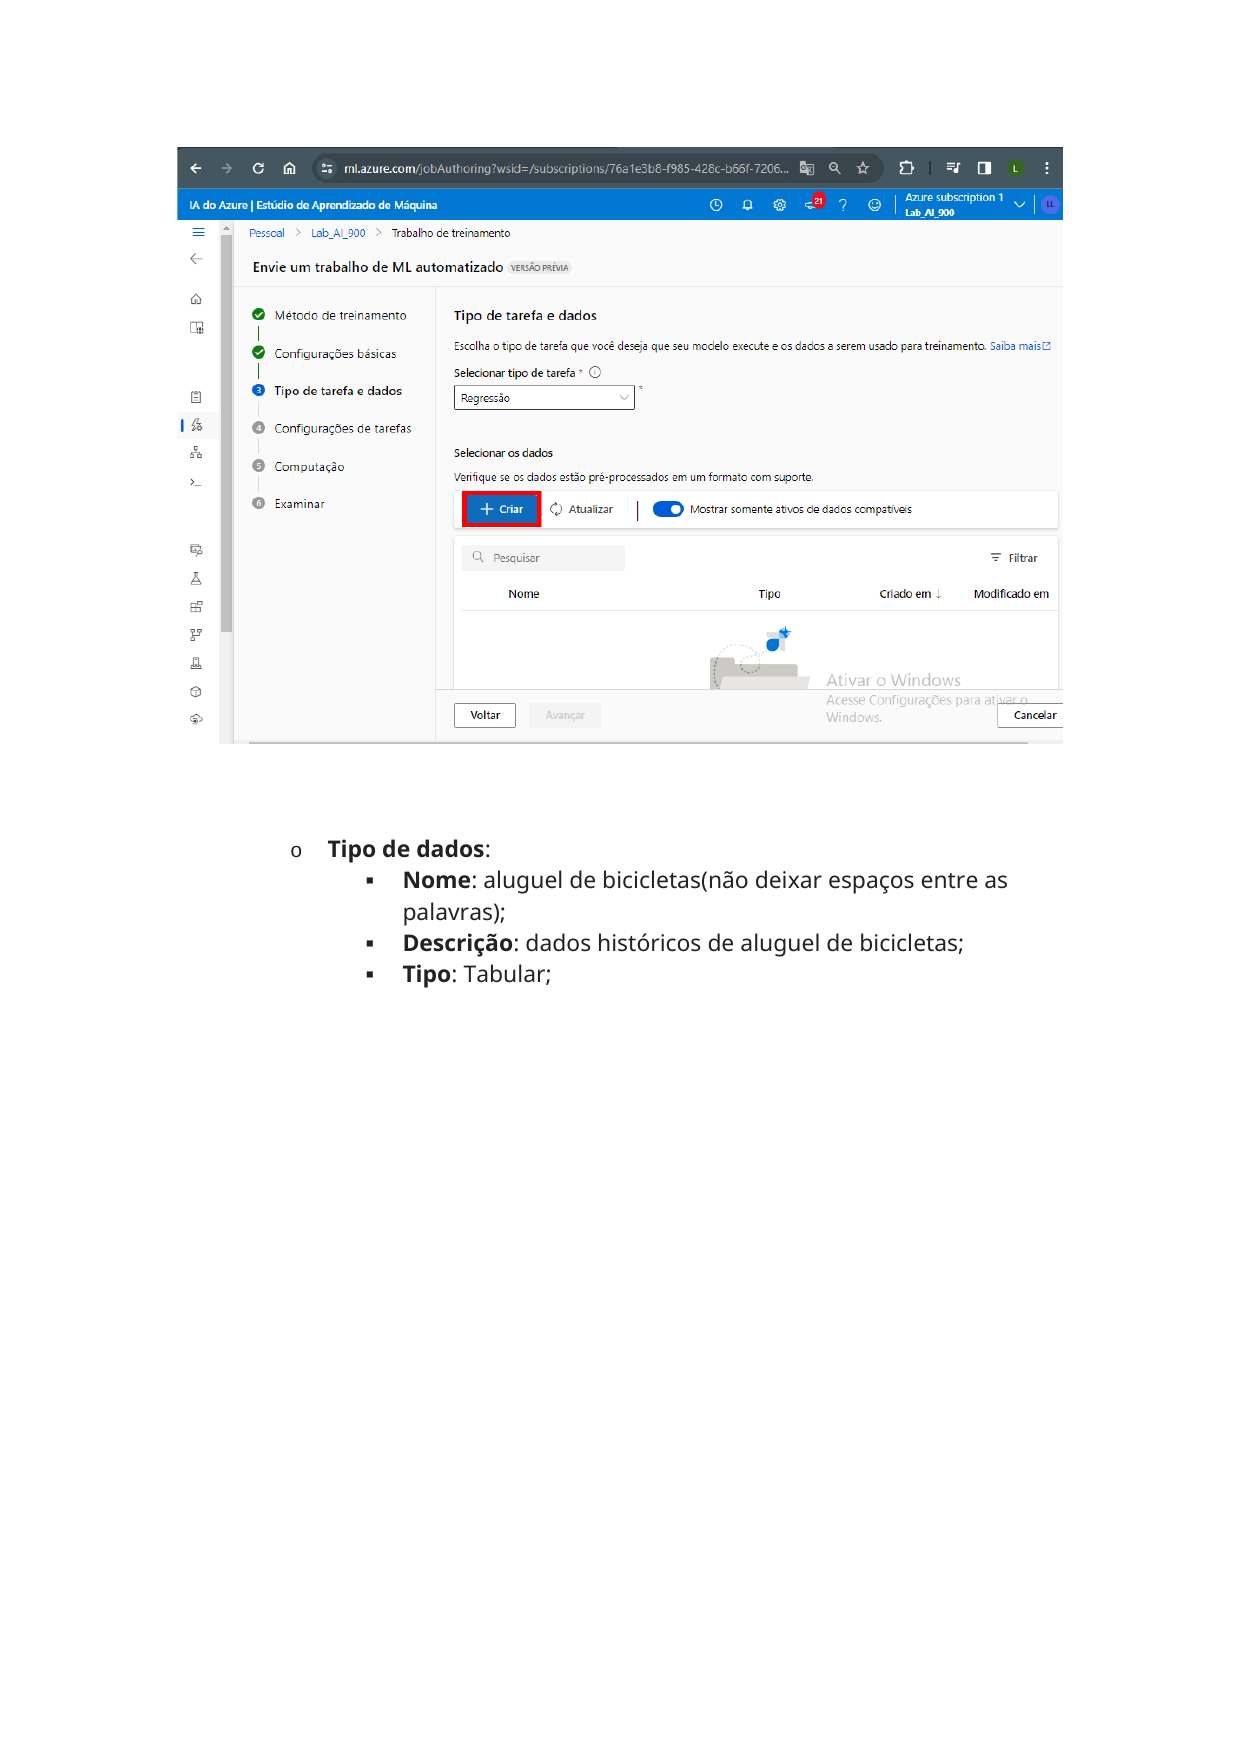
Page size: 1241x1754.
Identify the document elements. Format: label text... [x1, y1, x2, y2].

list Nome: aluguel de bicicletas(não deixar espaços entre as palavras); [365, 864, 1063, 927]
list Descrição: dados históricos de aluguel de bicicletas; [365, 927, 1063, 958]
picture [177, 147, 1063, 744]
list Tipo de dados: [290, 833, 1063, 864]
list Tipo: Tabular; [365, 958, 1063, 989]
